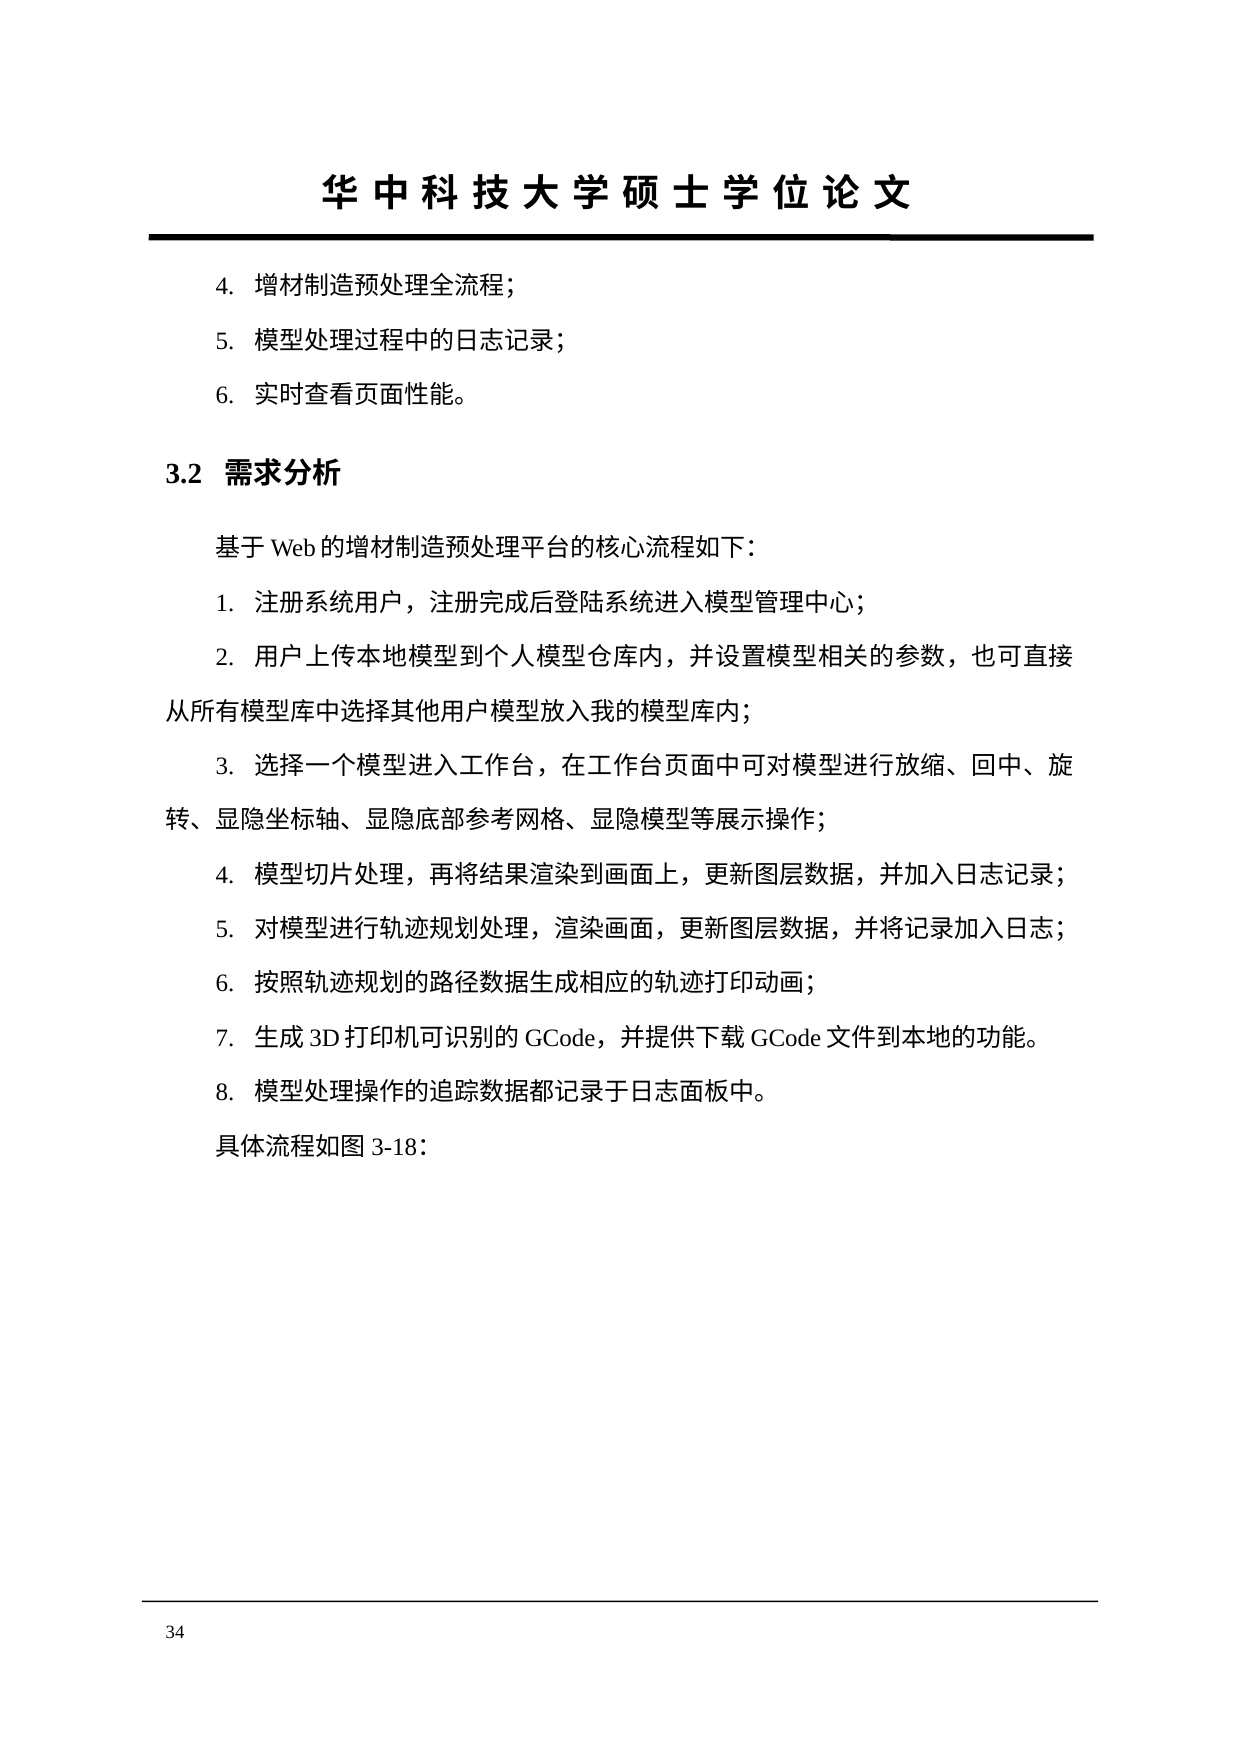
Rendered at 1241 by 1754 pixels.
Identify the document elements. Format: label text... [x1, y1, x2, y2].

list 实时查看页面性能。 [215, 374, 1075, 411]
list 用户上传本地模型到个人模型仓库内，并设置模型相关的参数，也可直接从所有模型库中选择其他用户模型放入我的模型库内； [165, 637, 1075, 727]
list 模型处理过程中的日志记录； [215, 320, 1075, 356]
text 基于Web的增材制造预处理平台的核心流程如下： [165, 528, 1075, 564]
list 按照轨迹规划的路径数据生成相应的轨迹打印动画； [165, 963, 1075, 999]
list 对模型进行轨迹规划处理，渲染画面，更新图层数据，并将记录加入日志； [165, 908, 1075, 945]
list 增材制造预处理全流程； [215, 266, 1075, 302]
list 注册系统用户，注册完成后登陆系统进入模型管理中心； [165, 582, 1075, 618]
list 生成3D打印机可识别的GCode，并提供下载GCode文件到本地的功能。 [165, 1017, 1075, 1053]
list 模型处理操作的追踪数据都记录于日志面板中。 [165, 1072, 1075, 1108]
subtitle 需求分析 [165, 450, 1075, 492]
list 模型切片处理，再将结果渲染到画面上，更新图层数据，并加入日志记录； [165, 854, 1075, 890]
list 选择一个模型进入工作台，在工作台页面中可对模型进行放缩、回中、旋转、显隐坐标轴、显隐底部参考网格、显隐模型等展示操作； [165, 745, 1075, 836]
